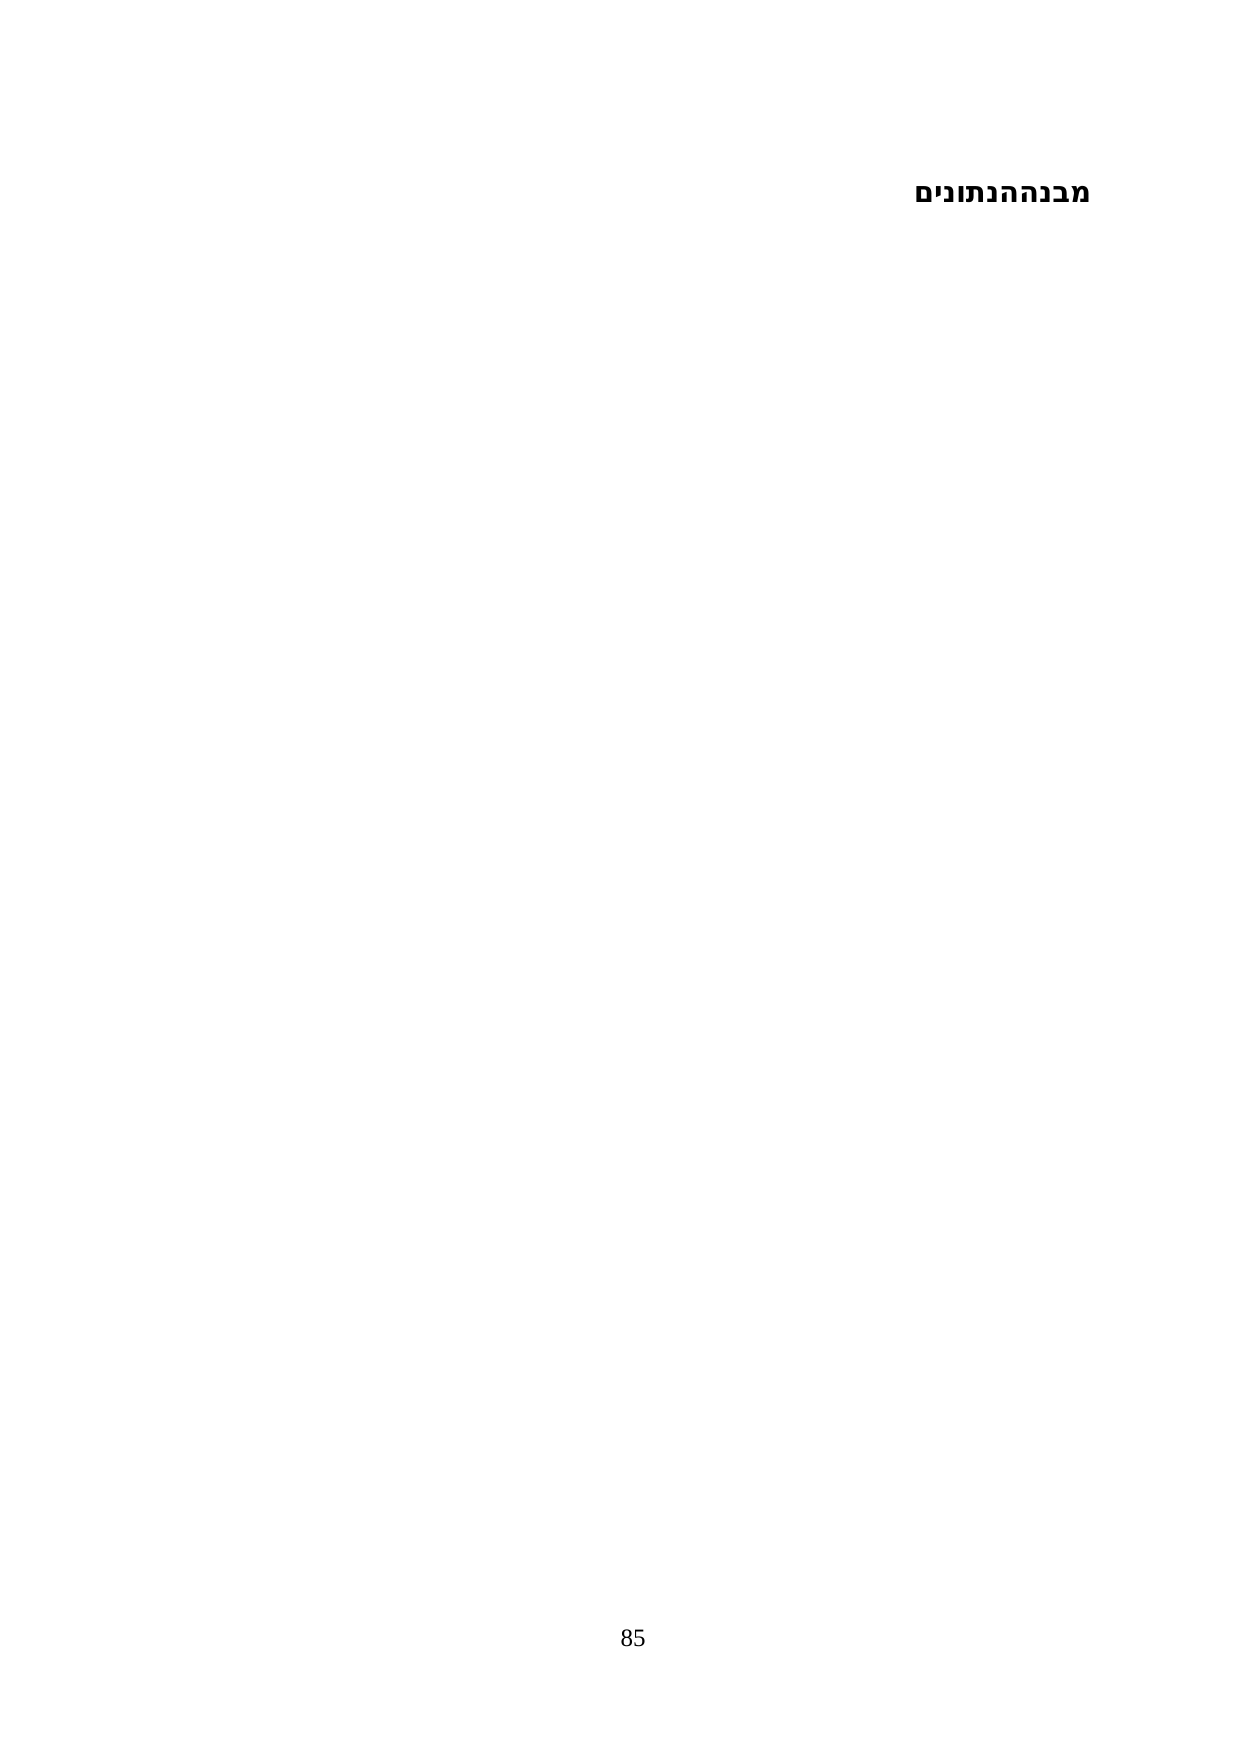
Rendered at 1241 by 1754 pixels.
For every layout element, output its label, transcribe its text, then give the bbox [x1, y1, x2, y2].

subtitle מבנההנתונים [150, 175, 1091, 209]
